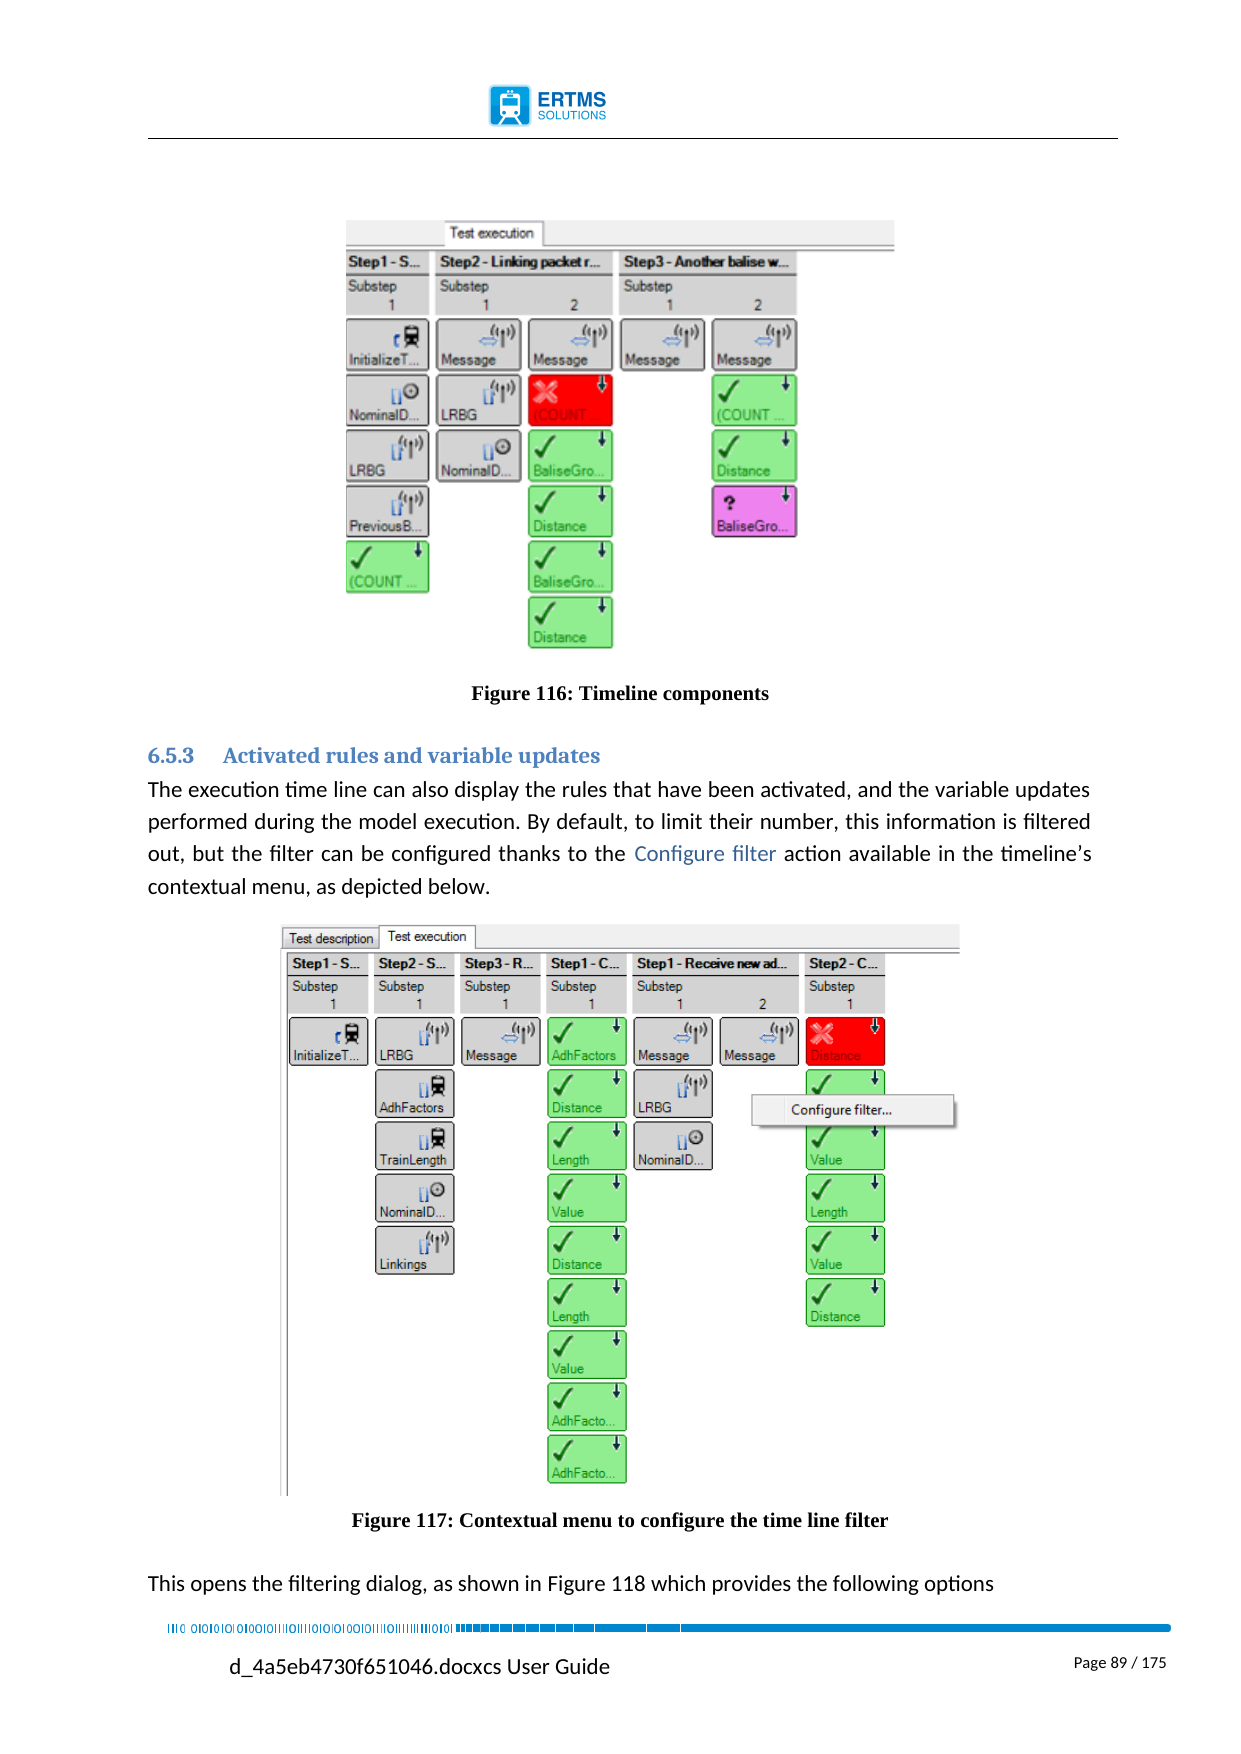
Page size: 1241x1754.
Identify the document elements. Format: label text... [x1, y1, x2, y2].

text The execution time line can also display the rules that have been activated, and the variable updates performed during the model execution. By default, to limit their number, this information is filtered out, but the filter can be configured thanks to the Configure filter action available in the timeline’s contextual menu, as depicted below. [148, 775, 1093, 900]
picture [280, 924, 960, 1496]
text Figure 116: Timeline components [148, 681, 1093, 705]
picture [167, 1624, 1171, 1633]
text This opens the filtering dialog, as shown in Figure 118 which provides the following options [148, 1569, 1093, 1597]
picture [346, 220, 895, 669]
subtitle Activated rules and variable updates [148, 743, 1093, 769]
text Figure 117: Contextual menu to configure the time line filter [148, 1508, 1093, 1532]
picture [477, 73, 617, 138]
